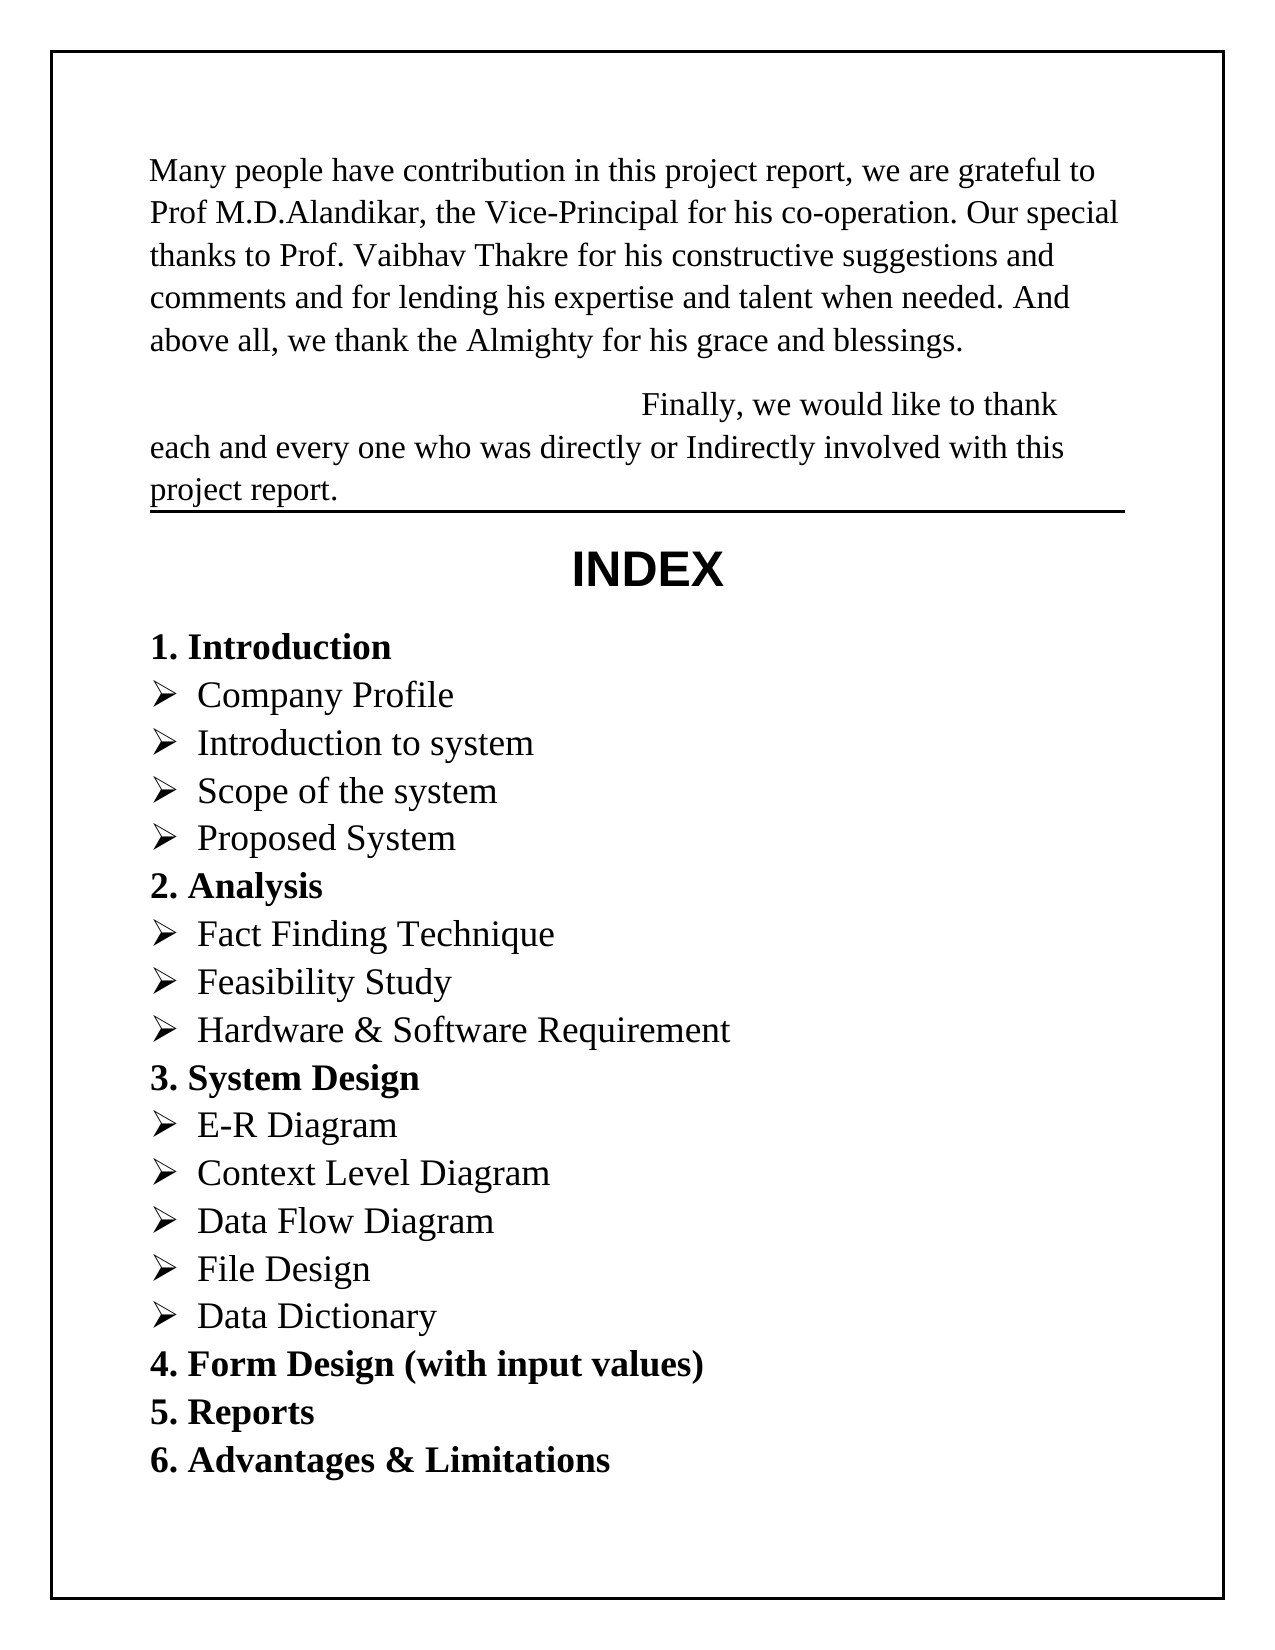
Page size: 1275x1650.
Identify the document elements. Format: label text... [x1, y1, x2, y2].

list Company Profile [150, 672, 1125, 716]
list Feasibility Study [150, 959, 1125, 1002]
list Form Design (with input values) [150, 1342, 1125, 1385]
text INDEX [149, 539, 1125, 596]
list Analysis [150, 864, 1125, 907]
list Reports [150, 1389, 1125, 1433]
list Context Level Diagram [150, 1151, 1125, 1194]
list Hardware & Software Requirement [150, 1007, 1125, 1050]
list Proposed System [150, 816, 1125, 859]
list Scope of the system [150, 768, 1125, 811]
list System Design [150, 1055, 1125, 1098]
text Many people have contribution in this project report, we are grateful to Prof M.D.Alandikar, the Vice-Principal for his co-operation. Our special thanks to Prof. Vaibhav Thakre for his constructive suggestions and comments and for lending his expertise and talent when needed. And above all, we thank the Almighty for his grace and blessings. [148, 150, 1125, 358]
list E-R Diagram [150, 1103, 1125, 1146]
list File Design [150, 1246, 1125, 1289]
list Data Dictionary [150, 1294, 1125, 1337]
list Data Flow Diagram [150, 1198, 1125, 1241]
list Introduction to system [150, 720, 1125, 763]
text Finally, we would like to thank each and every one who was directly or Indirectly involved with this project report. [149, 384, 1125, 513]
list Introduction [150, 624, 1125, 668]
list Advantages & Limitations [150, 1437, 1125, 1481]
list Fact Finding Technique [150, 911, 1125, 954]
